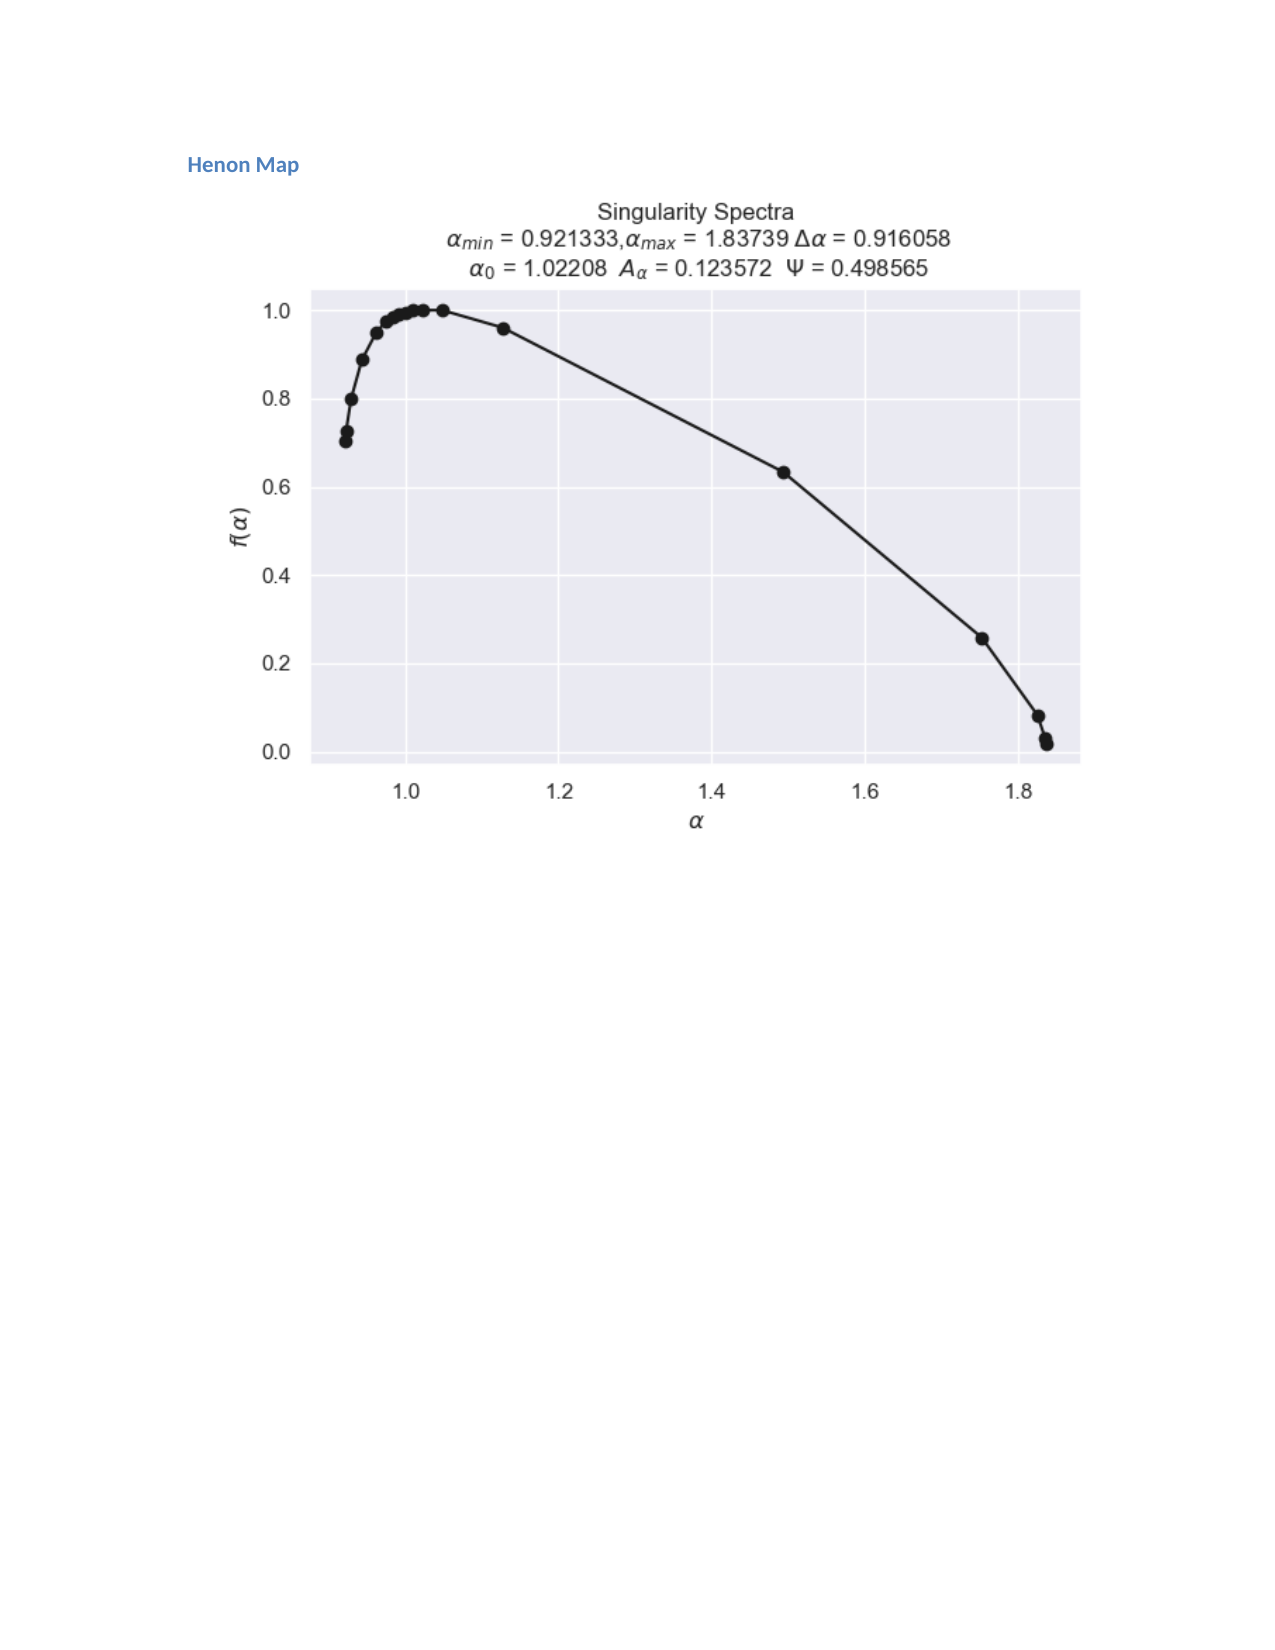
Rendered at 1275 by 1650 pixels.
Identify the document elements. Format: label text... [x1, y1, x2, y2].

subtitle Henon Map [187, 150, 1087, 178]
picture [206, 182, 1107, 858]
